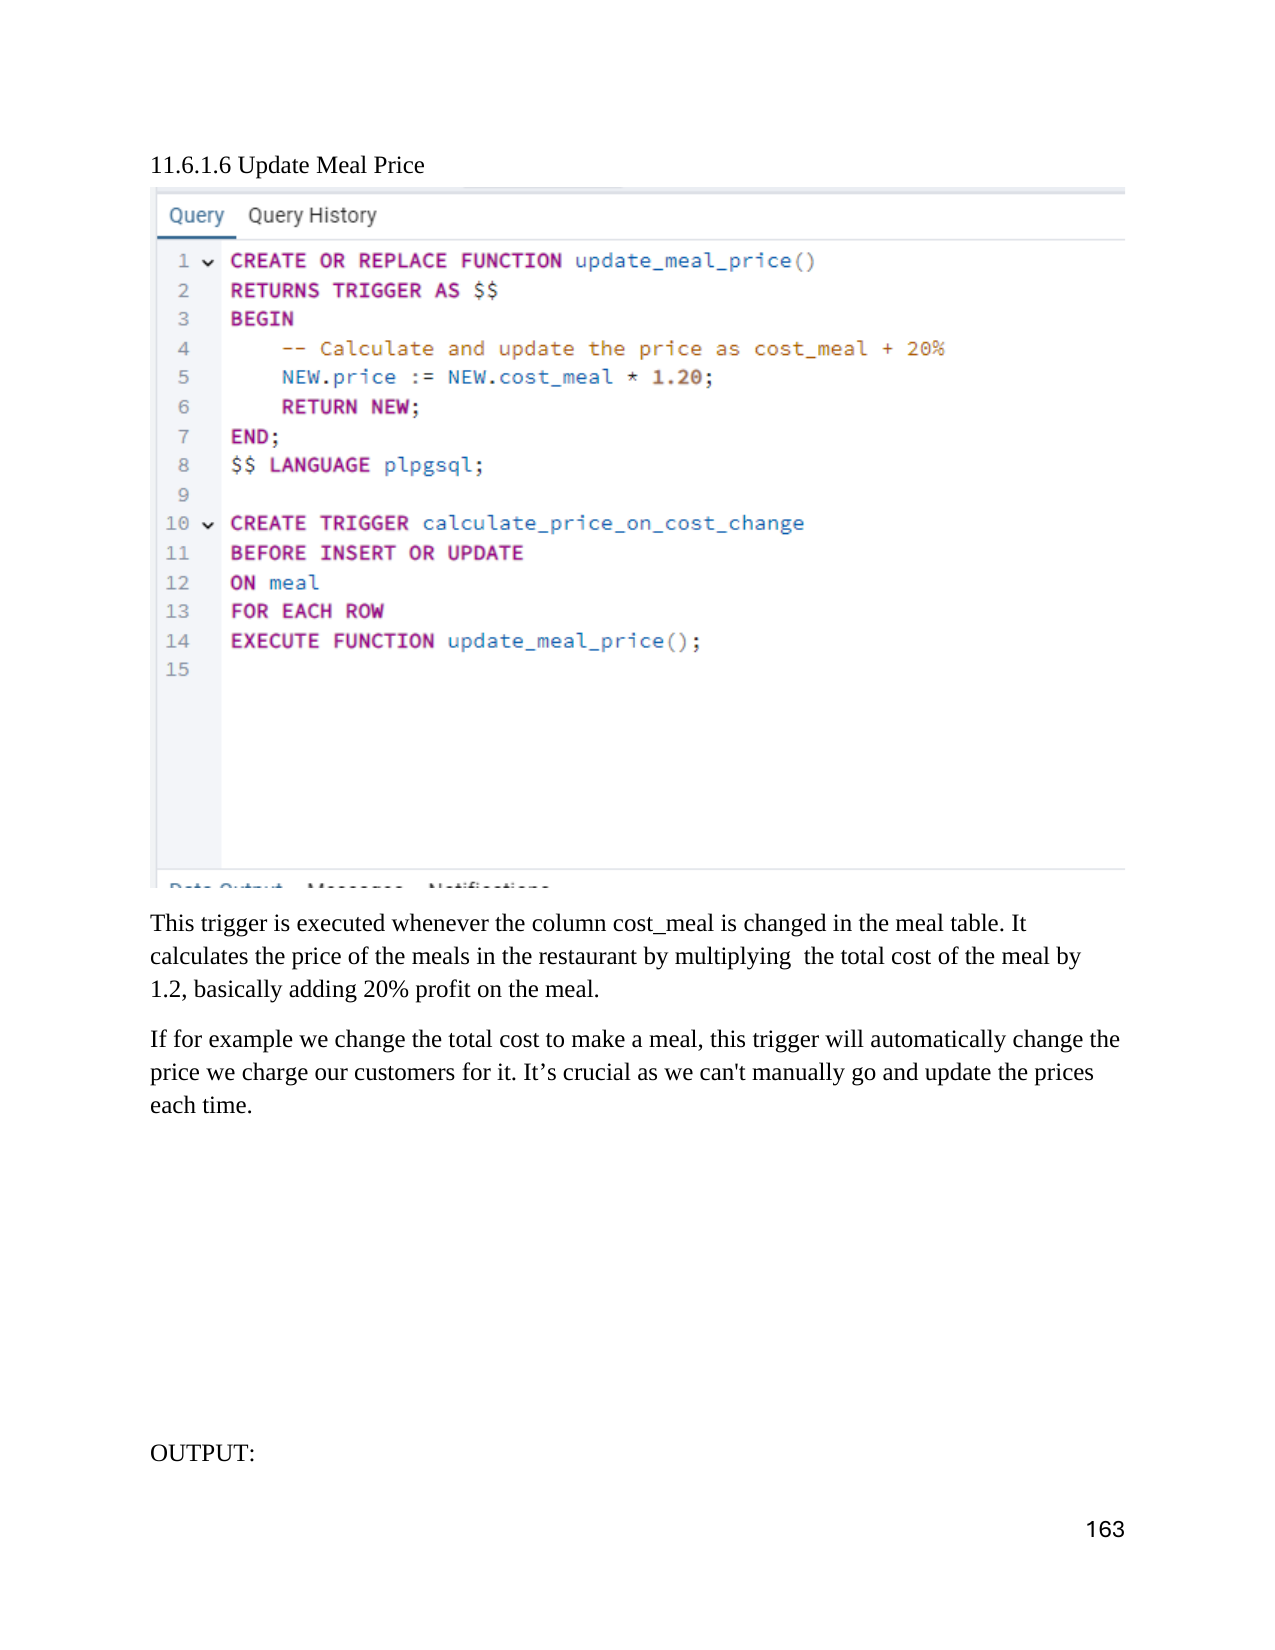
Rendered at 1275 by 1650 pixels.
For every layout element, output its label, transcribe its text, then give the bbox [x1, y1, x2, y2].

text This trigger is executed whenever the column cost_meal is changed in the meal table. It calculates the price of the meals in the restaurant by multiplying the total cost of the meal by 1.2, basically adding 20% profit on the meal. [150, 908, 1125, 1003]
text If for example we change the total cost to make a meal, this trigger will automatically change the price we charge our customers for it. It’s crucial as we can't manually go and update the prices each time. [150, 1024, 1125, 1119]
subtitle 11.6.1.6 Update Meal Price [150, 150, 1125, 179]
text OUTPUT: [150, 1438, 1125, 1467]
picture [150, 187, 1125, 888]
